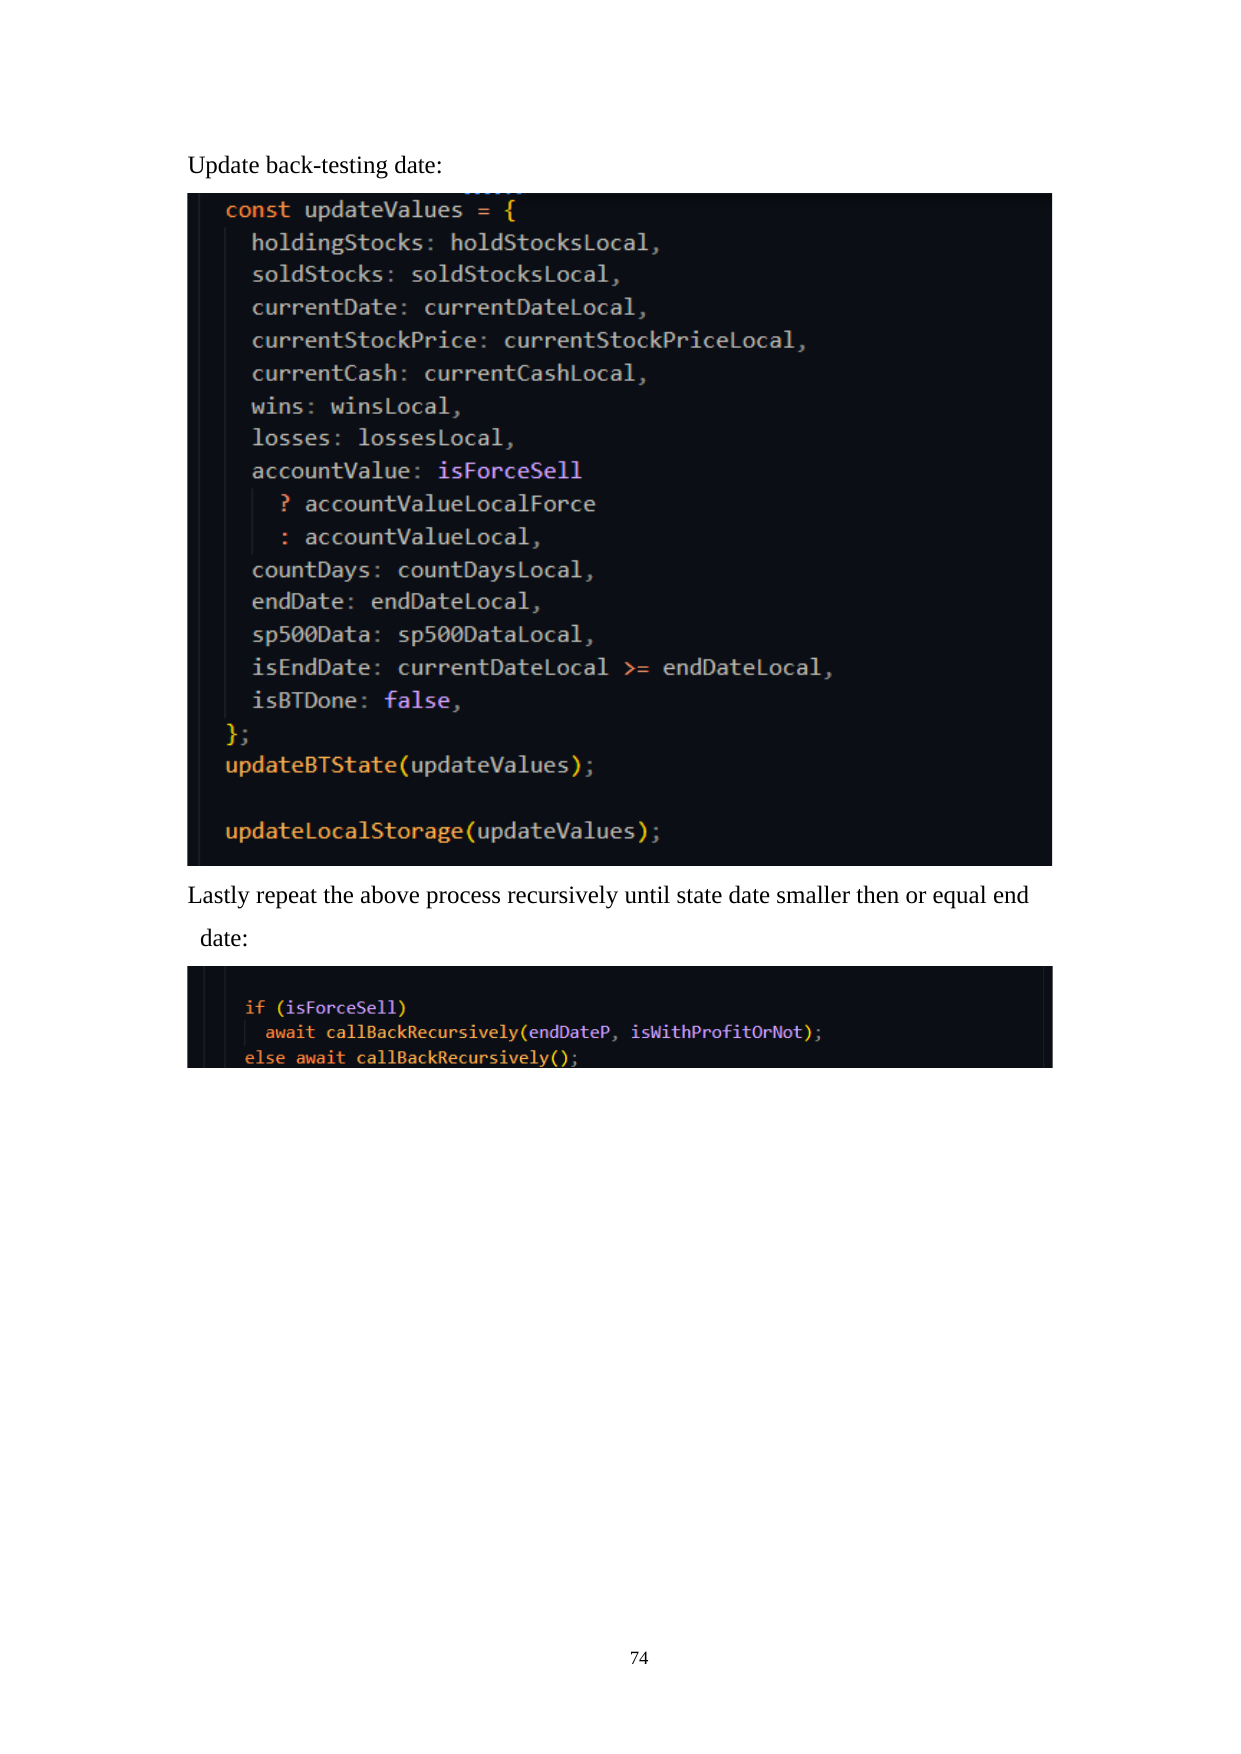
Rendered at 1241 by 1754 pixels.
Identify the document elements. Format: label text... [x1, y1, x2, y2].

picture [187, 966, 1053, 1068]
list Update back-testing date: [187, 150, 1053, 179]
picture [187, 193, 1053, 866]
list Lastly repeat the above process recursively until state date smaller then or equal end date: [187, 880, 1053, 952]
